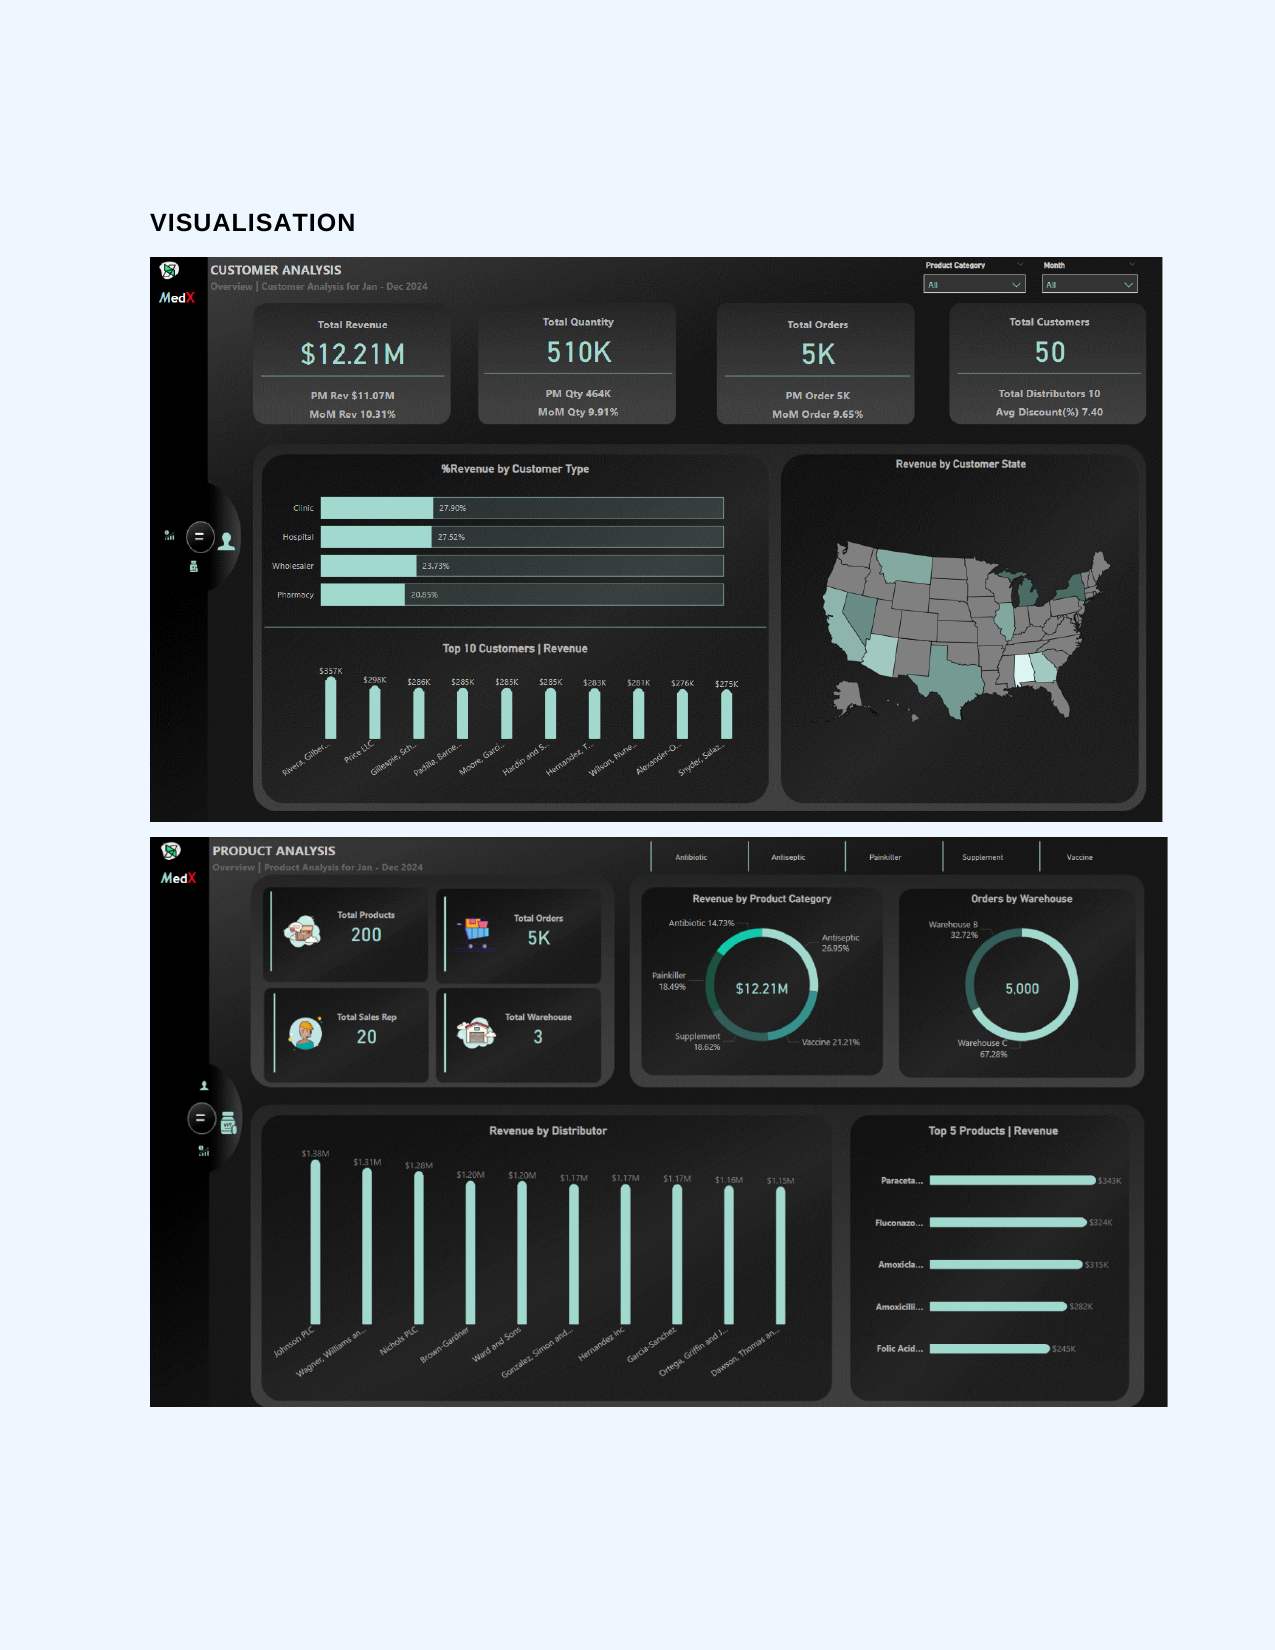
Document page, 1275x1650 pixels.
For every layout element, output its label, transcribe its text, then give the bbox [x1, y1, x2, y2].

subtitle VISUALISATION [150, 208, 1125, 237]
picture [150, 837, 1168, 1407]
picture [150, 257, 1163, 822]
